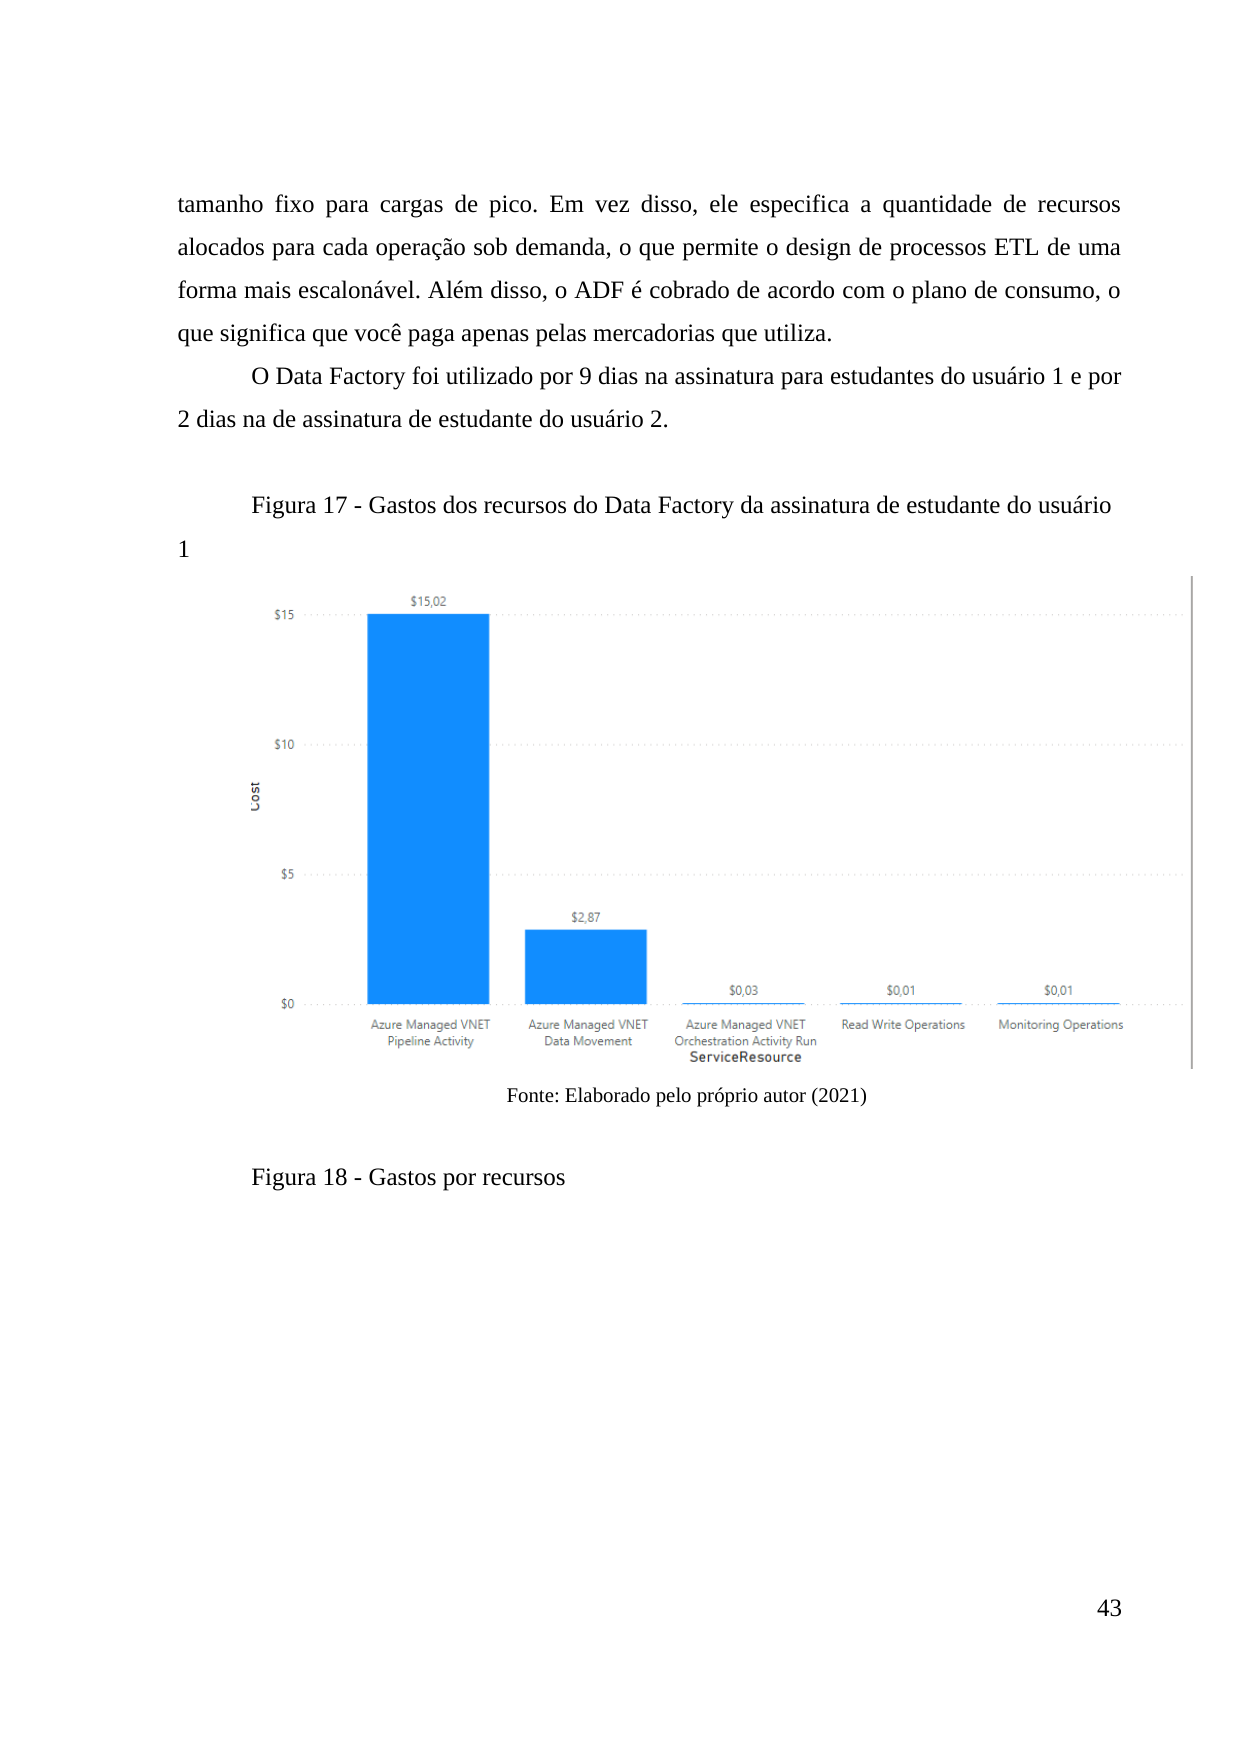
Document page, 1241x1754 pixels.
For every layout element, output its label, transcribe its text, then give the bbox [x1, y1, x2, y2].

text Figura 18 - Gastos por recursos [177, 1162, 1122, 1191]
text O Data Factory foi utilizado por 9 dias na assinatura para estudantes do usuário 1 e por 2 dias na de assinatura de estudante do usuário 2. [177, 361, 1122, 433]
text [177, 189, 1122, 347]
picture [251, 576, 1195, 1069]
text Figura 17 - Gastos dos recursos do Data Factory da assinatura de estudante do usuário 1 [177, 491, 1122, 562]
text Fonte: Elaborado pelo próprio autor (2021) [177, 1083, 1122, 1107]
